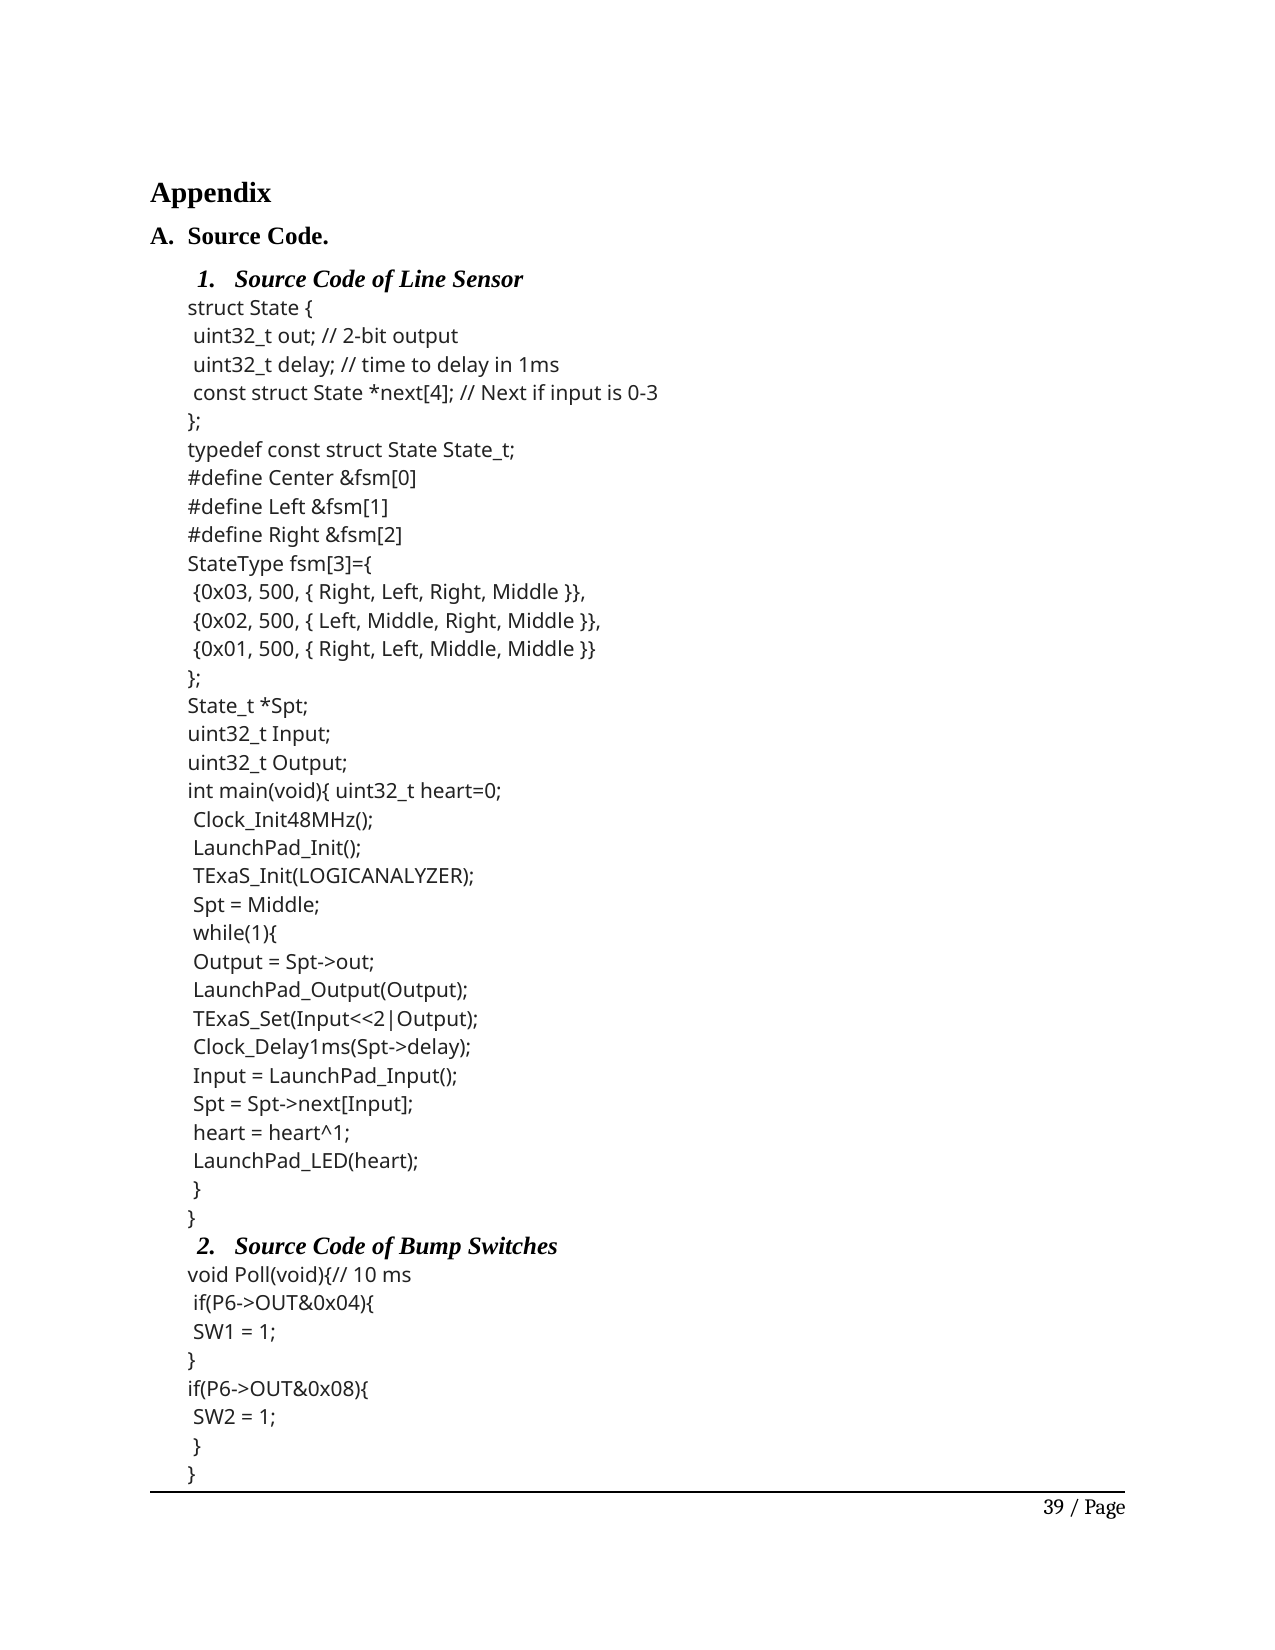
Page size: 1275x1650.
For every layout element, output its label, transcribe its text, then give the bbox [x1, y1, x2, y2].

text uint32_t Input; [150, 719, 1125, 748]
text {0x02, 500, { Left, Middle, Right, Middle }}, [150, 606, 1125, 634]
text Clock_Delay1ms(Spt->delay); [150, 1032, 1125, 1061]
text State_t *Spt; [150, 691, 1125, 719]
text #define Left &fsm[1] [150, 492, 1125, 520]
text const struct State *next[4]; // Next if input is 0-3 [150, 378, 1125, 407]
text heart = heart^1; [150, 1118, 1125, 1146]
text TExaS_Set(Input<<2|Output); [150, 1004, 1125, 1032]
text {0x03, 500, { Right, Left, Right, Middle }}, [150, 577, 1125, 606]
text Output = Spt->out; [150, 947, 1125, 975]
text LaunchPad_LED(heart); [150, 1146, 1125, 1174]
text } [150, 1459, 1125, 1488]
text Appendix [150, 175, 1125, 208]
text TExaS_Init(LOGICANALYZER); [150, 862, 1125, 890]
list Source Code of Line Sensor [197, 264, 1125, 293]
text }; [150, 663, 1125, 691]
text Spt = Middle; [150, 890, 1125, 918]
text SW2 = 1; [150, 1402, 1125, 1431]
text typedef const struct State State_t; [150, 435, 1125, 463]
text } [150, 1431, 1125, 1459]
text #define Right &fsm[2] [150, 520, 1125, 549]
text Source Code. [150, 221, 1125, 250]
text uint32_t delay; // time to delay in 1ms [150, 350, 1125, 378]
text Input = LaunchPad_Input(); [150, 1061, 1125, 1089]
text while(1){ [150, 918, 1125, 947]
text SW1 = 1; [150, 1317, 1125, 1345]
text if(P6->OUT&0x08){ [150, 1374, 1125, 1402]
list Source Code of Bump Switches [197, 1231, 1125, 1260]
text if(P6->OUT&0x04){ [150, 1288, 1125, 1317]
text #define Center &fsm[0] [150, 463, 1125, 492]
text uint32_t out; // 2-bit output [150, 321, 1125, 350]
text int main(void){ uint32_t heart=0; [150, 776, 1125, 805]
text } [150, 1203, 1125, 1231]
text {0x01, 500, { Right, Left, Middle, Middle }} [150, 634, 1125, 663]
text void Poll(void){// 10 ms [150, 1260, 1125, 1288]
text StateType fsm[3]={ [150, 549, 1125, 577]
text Spt = Spt->next[Input]; [150, 1089, 1125, 1118]
text LaunchPad_Init(); [150, 833, 1125, 862]
text struct State { [150, 293, 1125, 321]
text LaunchPad_Output(Output); [150, 975, 1125, 1004]
text }; [150, 407, 1125, 435]
text Clock_Init48MHz(); [150, 805, 1125, 833]
text uint32_t Output; [150, 748, 1125, 776]
text } [150, 1174, 1125, 1203]
text } [150, 1345, 1125, 1374]
